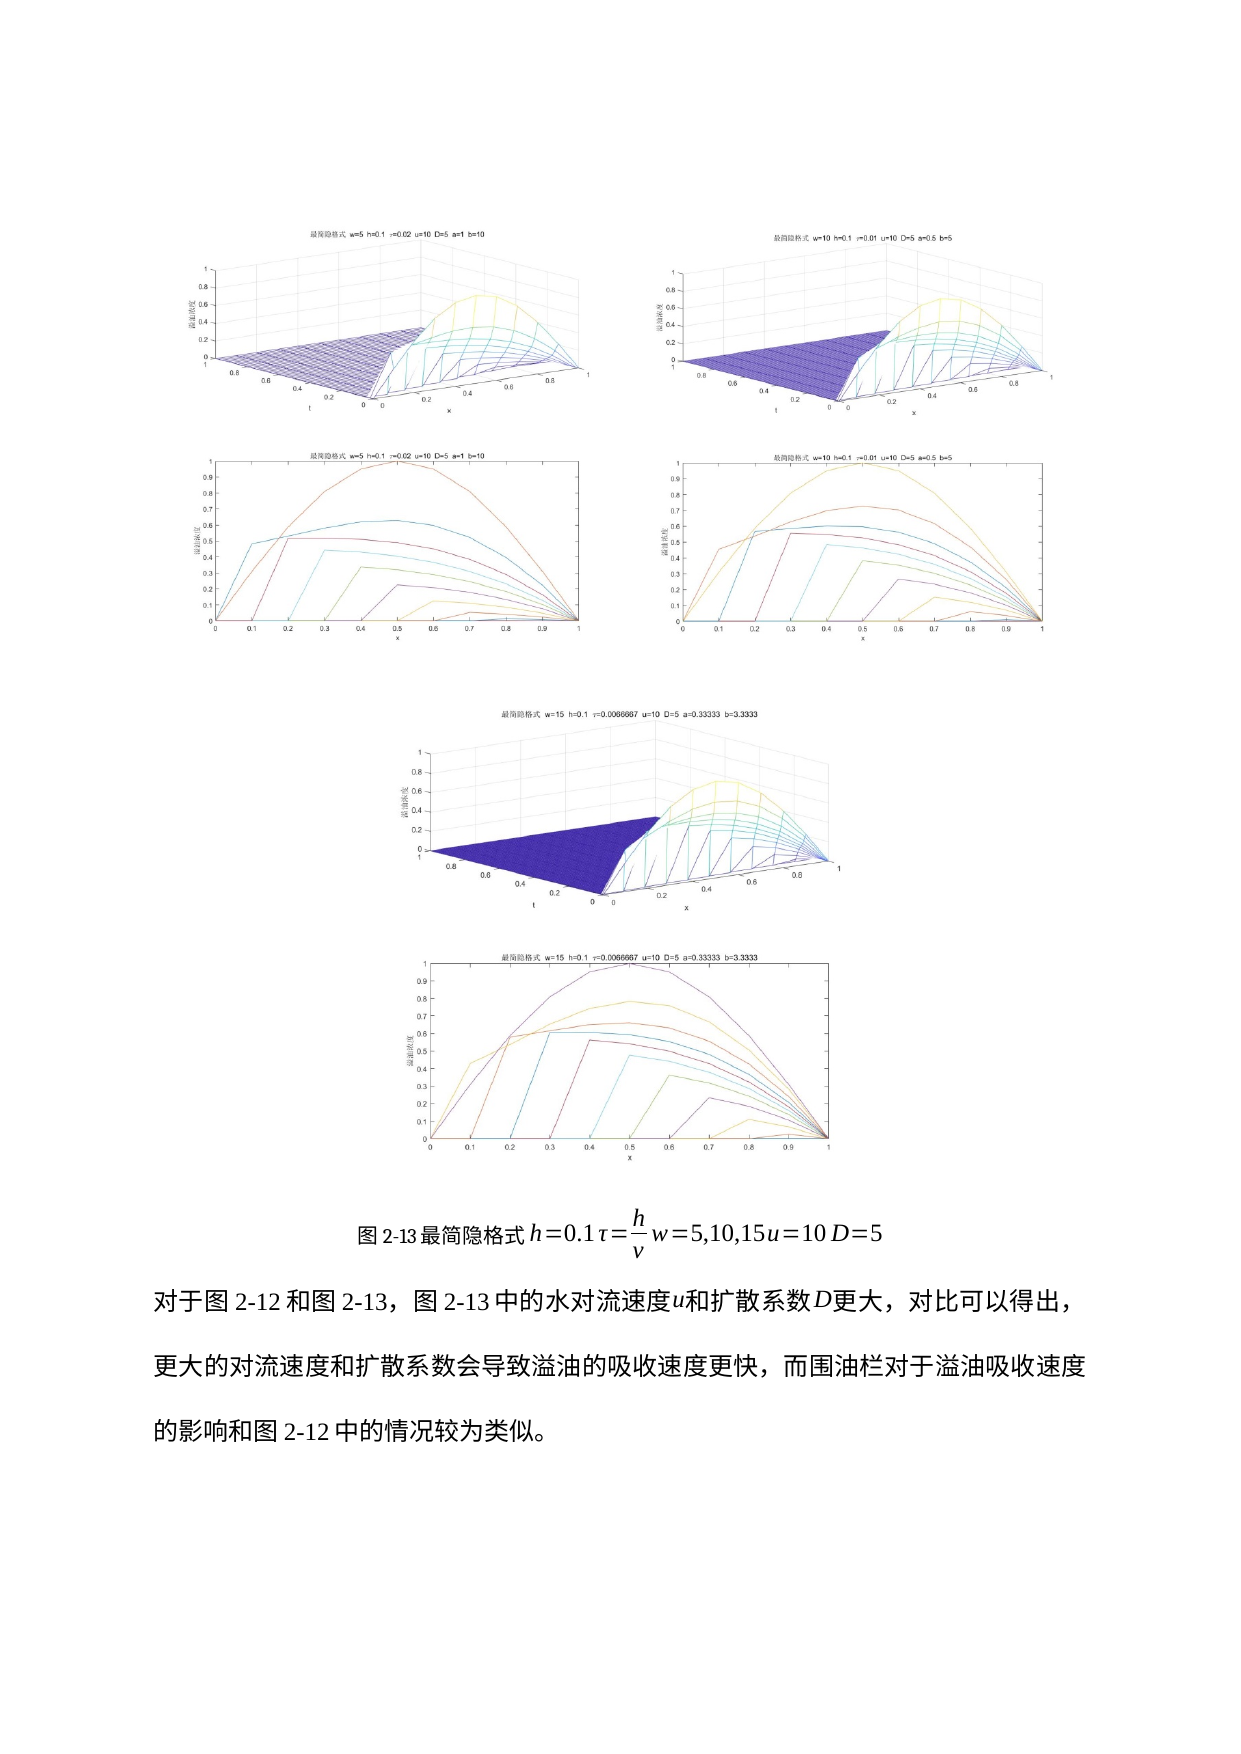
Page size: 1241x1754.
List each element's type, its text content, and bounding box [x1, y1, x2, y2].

text 对于图2-12和图2-13，图2-13中的水对流速度和扩散系数更大，对比可以得出，更大的对流速度和扩散系数会导致溢油的吸收速度更快，而围油栏对于溢油吸收速度的影响和图2-12中的情况较为类似。 [153, 1267, 1087, 1462]
text 图 2-13最简隐格式 [153, 1202, 1087, 1267]
picture [363, 682, 877, 1195]
picture [154, 204, 1086, 672]
